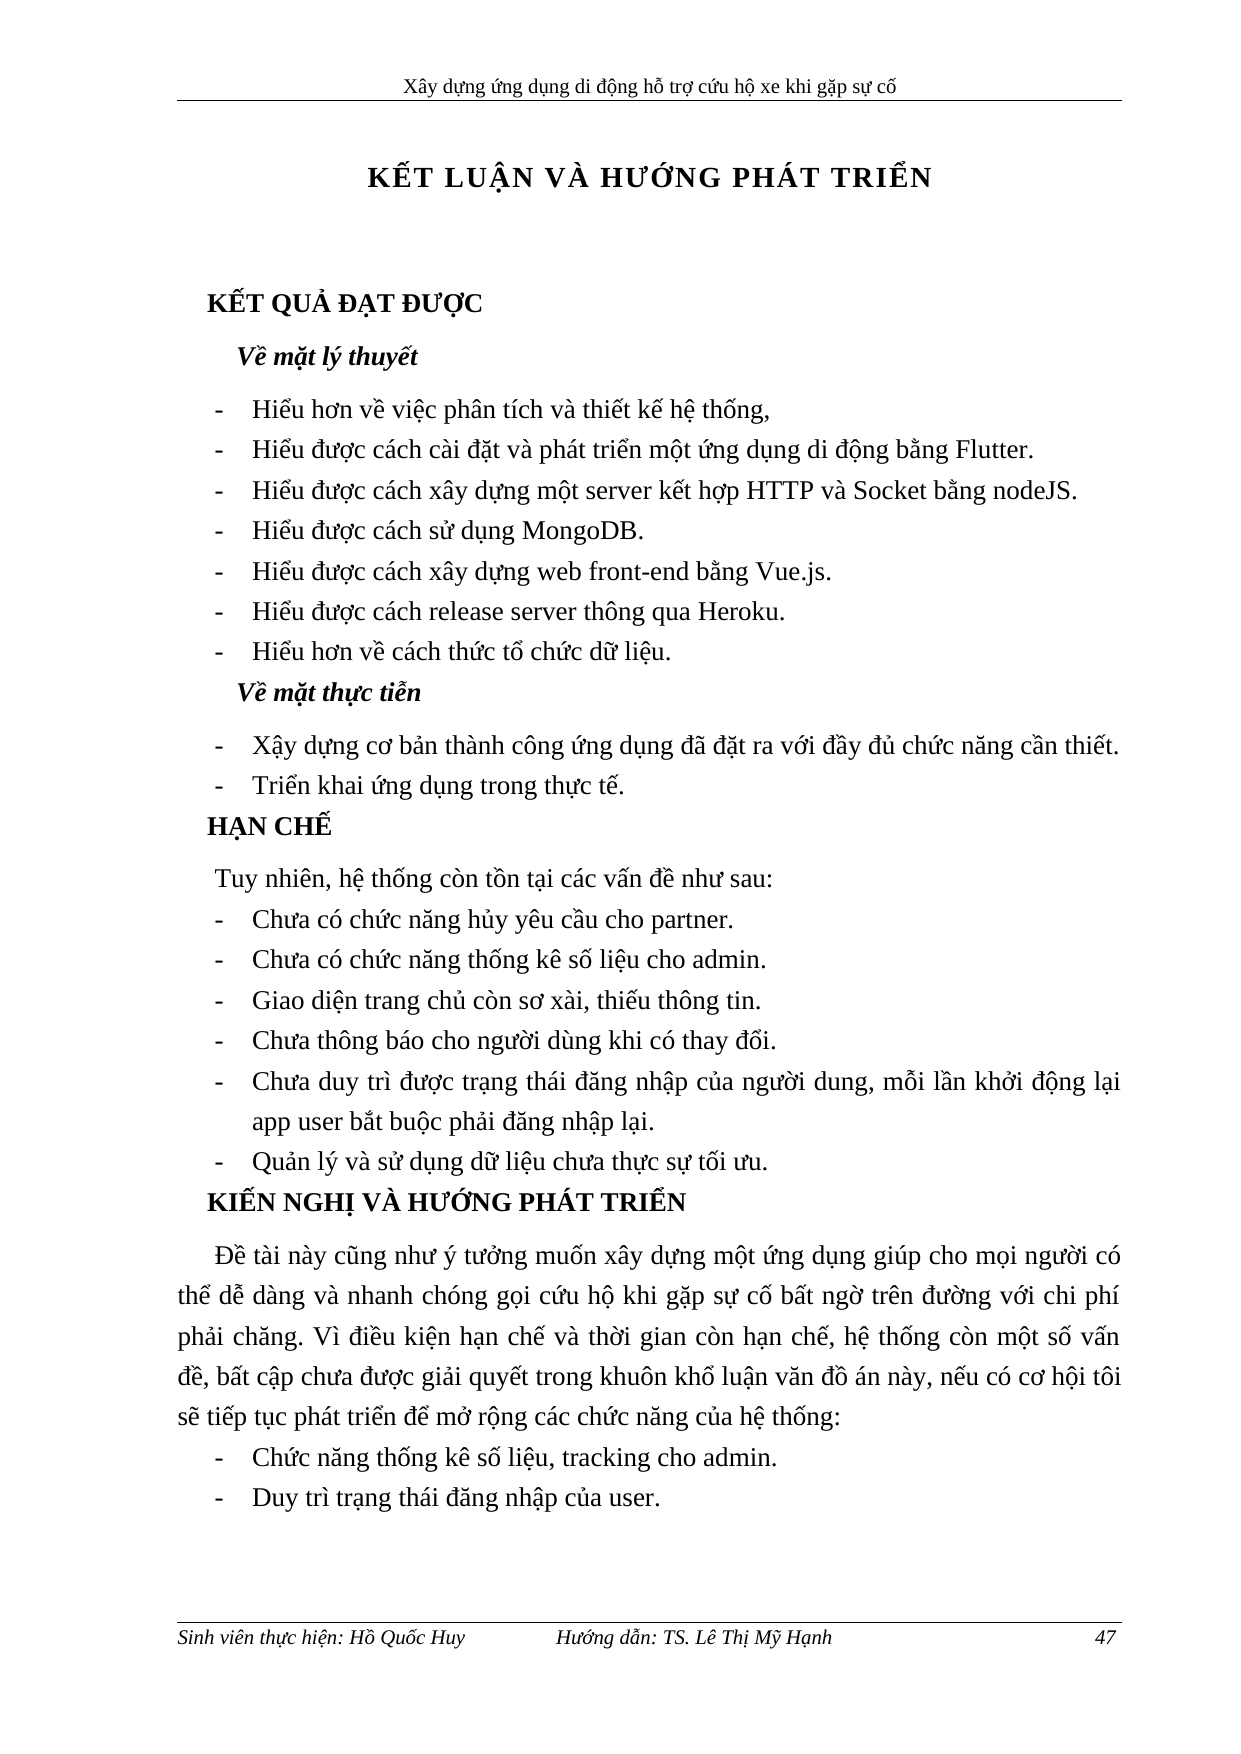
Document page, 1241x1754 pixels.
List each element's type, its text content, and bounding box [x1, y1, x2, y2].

subtitle KẾT LUẬN VÀ HƯỚNG PHÁT TRIỂN [177, 160, 1122, 194]
subtitle KIẾN NGHỊ VÀ HƯỚNG PHÁT TRIỂN [207, 1186, 1122, 1217]
list Triển khai ứng dụng trong thực tế. [214, 769, 1122, 800]
list Hiểu hơn về việc phân tích và thiết kế hệ thống, [214, 393, 1122, 424]
subtitle HẠN CHẾ [207, 809, 1122, 841]
list Giao diện trang chủ còn sơ xài, thiếu thông tin. [214, 984, 1122, 1015]
list Xậy dựng cơ bản thành công ứng dụng đã đặt ra với đầy đủ chức năng cần thiết. [214, 729, 1122, 760]
list Duy trì trạng thái đăng nhập của user. [214, 1481, 1122, 1512]
list Hiểu được cách release server thông qua Heroku. [214, 595, 1122, 626]
subtitle Về mặt thực tiễn [236, 676, 1122, 707]
list Hiểu được cách xây dựng một server kết hợp HTTP và Socket bằng nodeJS. [214, 474, 1122, 505]
list Chưa duy trì được trạng thái đăng nhập của người dung, mỗi lần khởi động lại app user bắt buộc phải đăng nhập lại. [214, 1064, 1122, 1136]
subtitle Về mặt lý thuyết [236, 340, 1122, 371]
list Quản lý và sử dụng dữ liệu chưa thực sự tối ưu. [214, 1145, 1122, 1177]
text Đề tài này cũng như ý tưởng muốn xây dựng một ứng dụng giúp cho mọi người có thể dễ dàng và nhanh chóng gọi cứu hộ khi gặp sự cố bất ngờ trên đường với chi phí phải chăng. Vì điều kiện hạn chế và thời gian còn hạn chế, hệ thống còn một số vấn đề, bất cập chưa được giải quyết trong khuôn khổ luận văn đồ án này, nếu có cơ hội tôi sẽ tiếp tục phát triển để mở rộng các chức năng của hệ thống: [177, 1239, 1122, 1432]
list Hiểu được cách cài đặt và phát triển một ứng dụng di động bằng Flutter. [214, 433, 1122, 464]
list Hiểu được cách xây dựng web front-end bằng Vue.js. [214, 554, 1122, 586]
list Hiểu hơn về cách thức tổ chức dữ liệu. [214, 635, 1122, 667]
list Chưa có chức năng hủy yêu cầu cho partner. [214, 903, 1122, 934]
list Chức năng thống kê số liệu, tracking cho admin. [214, 1441, 1122, 1472]
text Tuy nhiên, hệ thống còn tồn tại các vấn đề như sau: [177, 862, 1122, 894]
list Hiểu được cách sử dụng MongoDB. [214, 514, 1122, 545]
subtitle KẾT QUẢ ĐẠT ĐƯỢC [207, 287, 1122, 318]
list Chưa có chức năng thống kê số liệu cho admin. [214, 943, 1122, 974]
list Chưa thông báo cho người dùng khi có thay đổi. [214, 1024, 1122, 1055]
